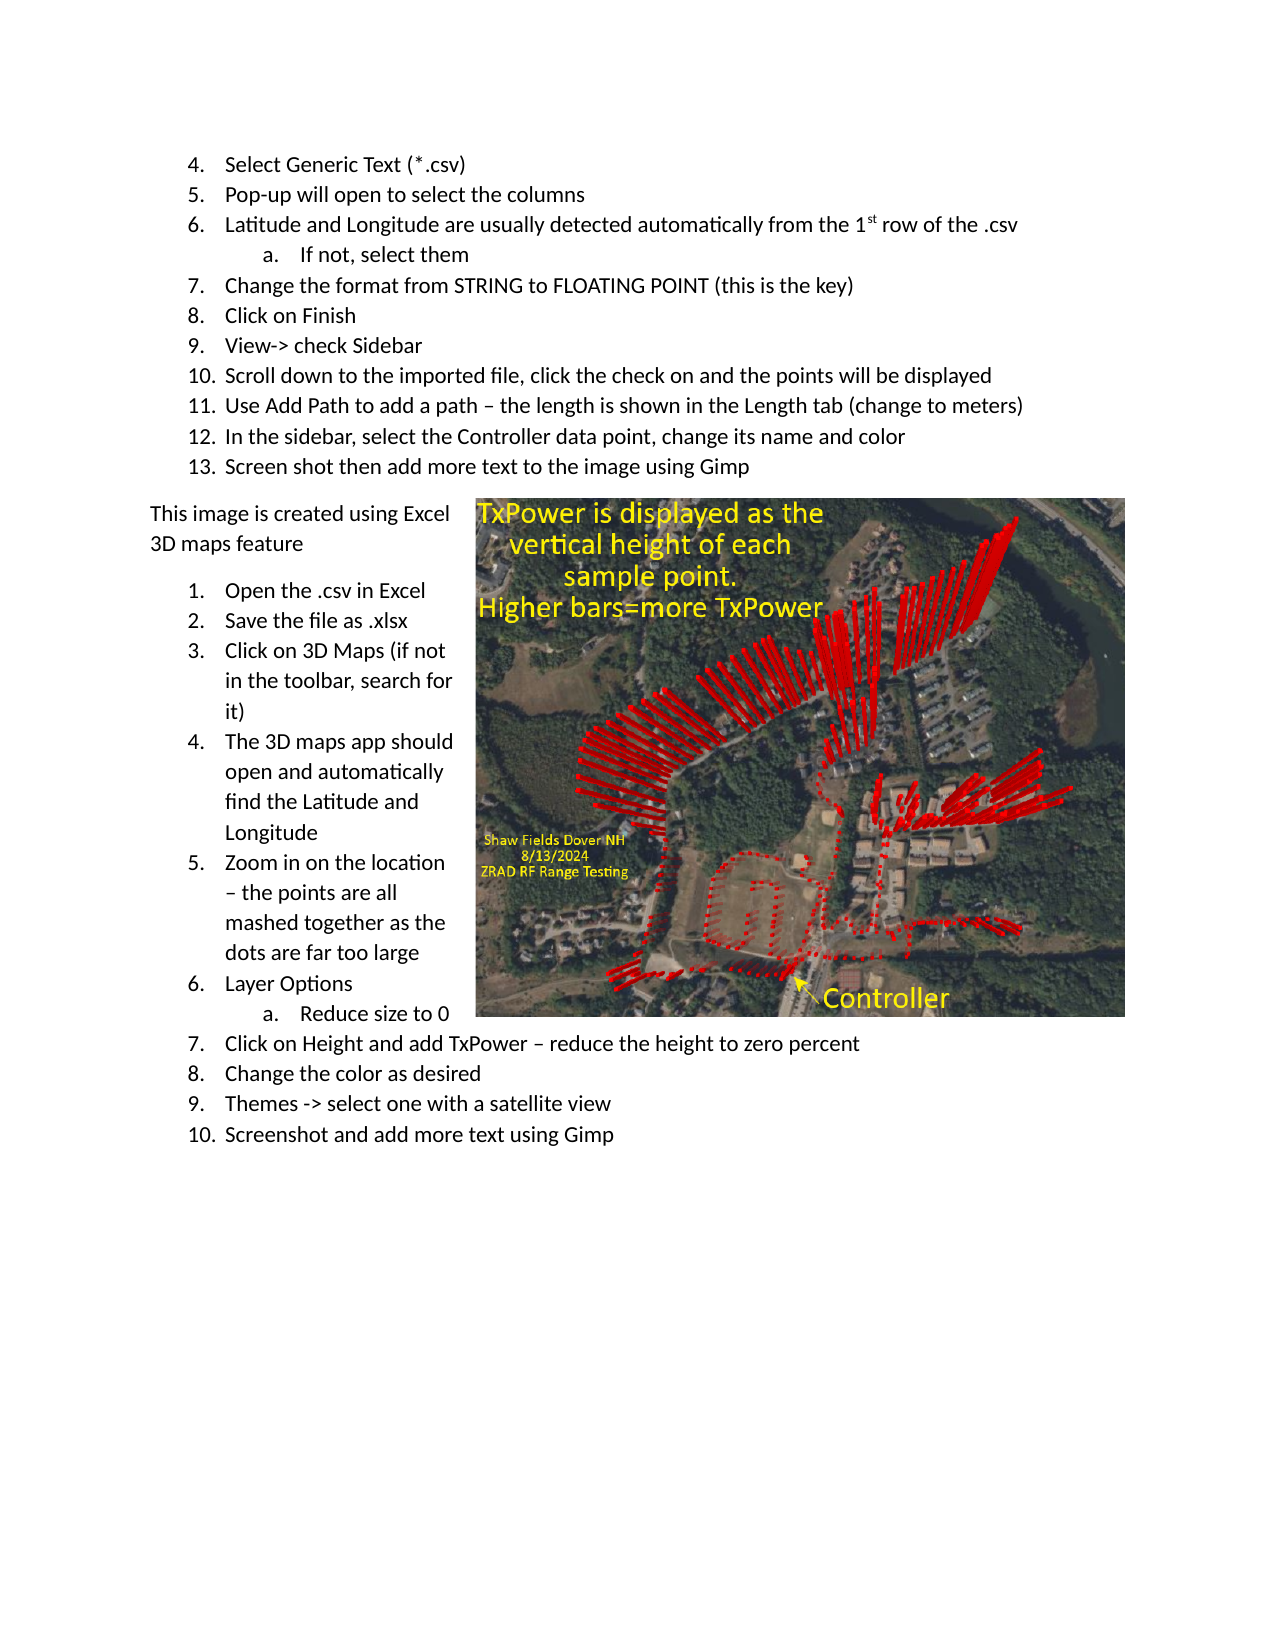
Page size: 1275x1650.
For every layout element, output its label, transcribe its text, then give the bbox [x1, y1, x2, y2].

list Screen shot then add more text to the image using Gimp [187, 452, 1125, 480]
list Scroll down to the imported file, click the check on and the points will be displayed [187, 361, 1125, 389]
list Open the .csv in Excel [187, 576, 475, 604]
list In the sidebar, select the Controller data point, change its name and color [187, 422, 1125, 450]
list If not, select them [262, 241, 1125, 269]
picture [475, 498, 1125, 1017]
list Select Generic Text (*.csv) [187, 150, 1125, 178]
list Save the file as .xlsx [187, 606, 475, 634]
list Themes -> select one with a satellite view [187, 1089, 1125, 1118]
text This image is created using Excel 3D maps feature [150, 499, 475, 557]
list View-> check Sidebar [187, 331, 1125, 359]
list Use Add Path to add a path – the length is shown in the Length tab (change to meters) [187, 392, 1125, 420]
list Change the format from STRING to FLOATING POINT (this is the key) [187, 271, 1125, 299]
list Change the color as desired [187, 1059, 1125, 1087]
list Screenshot and add more text using Gimp [187, 1120, 1125, 1148]
list Zoom in on the location – the points are all mashed together as the dots are far too large [187, 848, 475, 967]
list Pop-up will open to select the columns [187, 180, 1125, 208]
list Click on Height and add TxPower – reduce the height to zero percent [187, 1029, 1125, 1057]
list Click on 3D Maps (if not in the toolbar, search for it) [187, 636, 475, 725]
list Reduce size to 0 [262, 999, 1125, 1027]
list The 3D maps app should open and automatically find the Latitude and Longitude [187, 727, 475, 846]
list Layer Options [187, 969, 475, 997]
list Click on Finish [187, 301, 1125, 329]
list Latitude and Longitude are usually detected automatically from the 1st row of the .csv [187, 210, 1125, 238]
